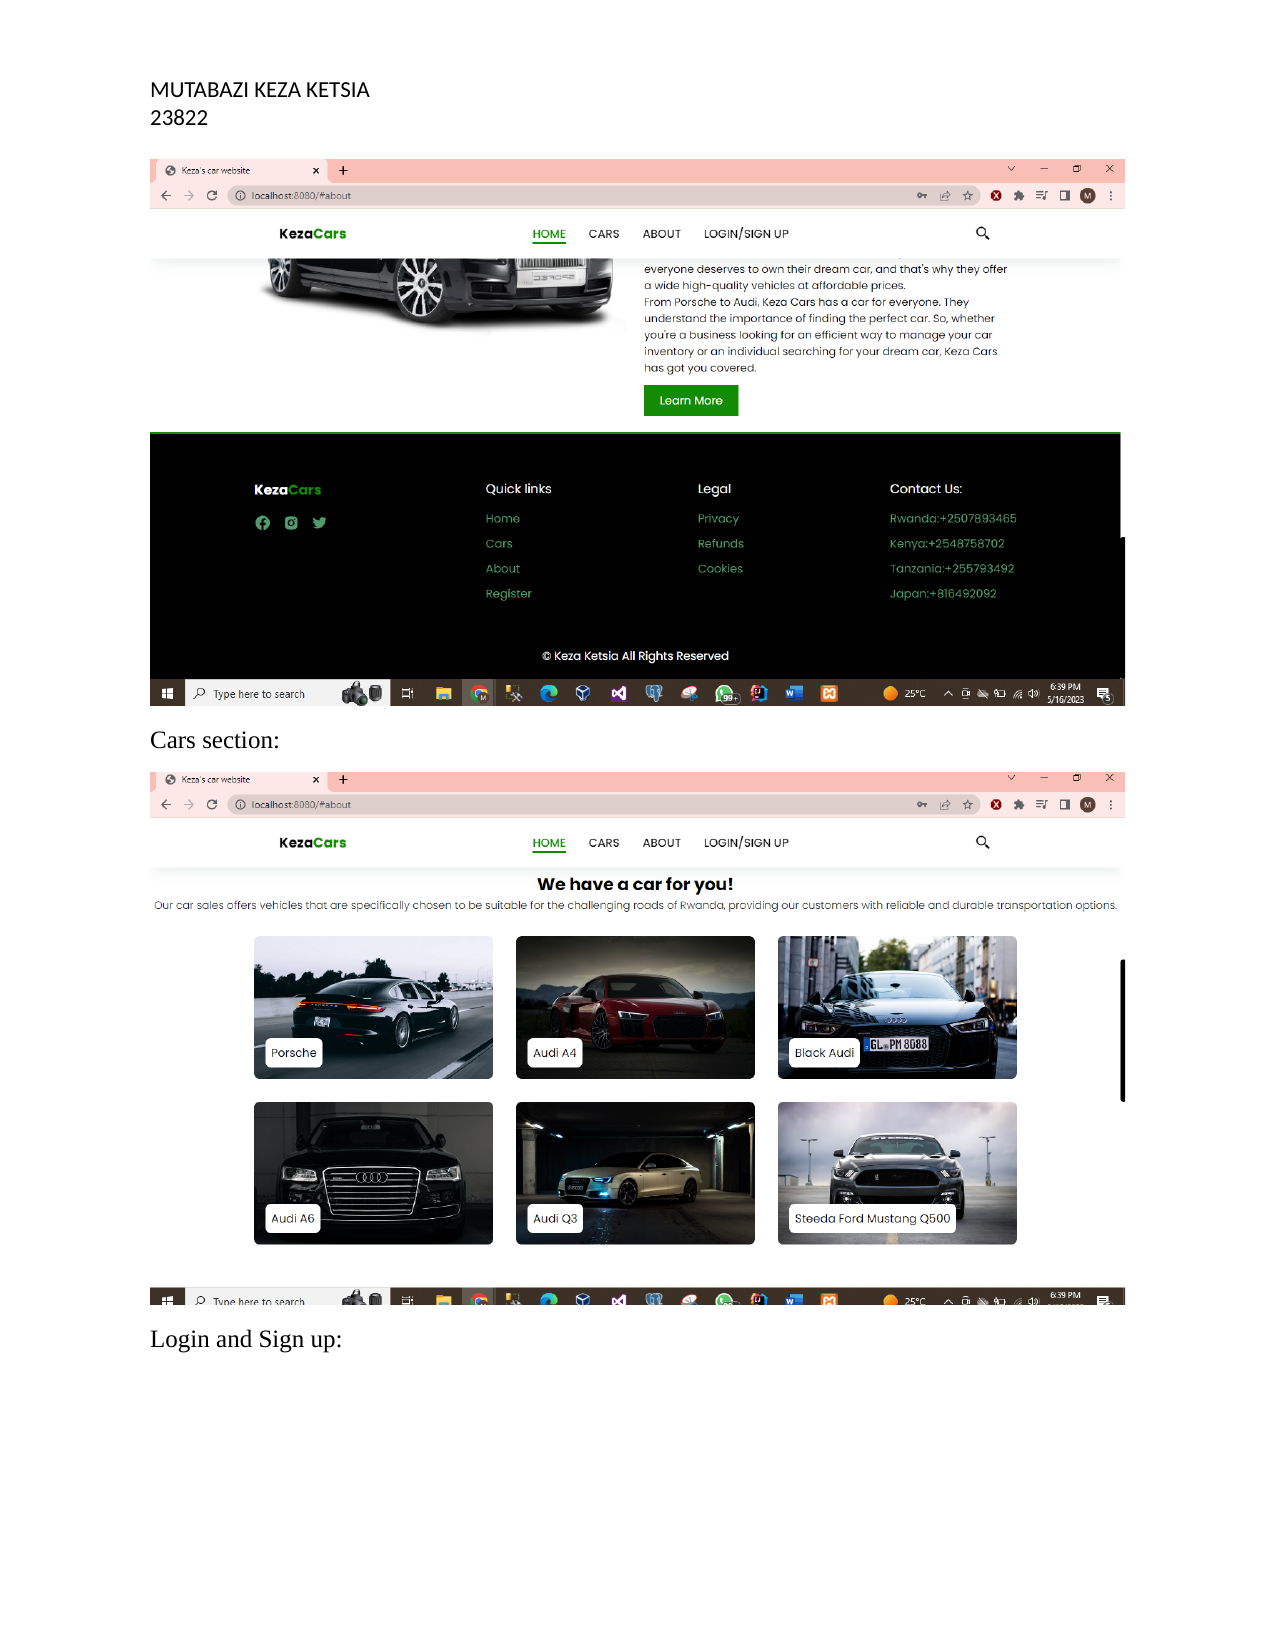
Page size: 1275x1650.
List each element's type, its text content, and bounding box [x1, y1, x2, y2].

picture [150, 159, 1125, 706]
text Cars section: [150, 725, 1125, 753]
picture [150, 772, 1125, 1305]
text Login and Sign up: [150, 1324, 1125, 1352]
